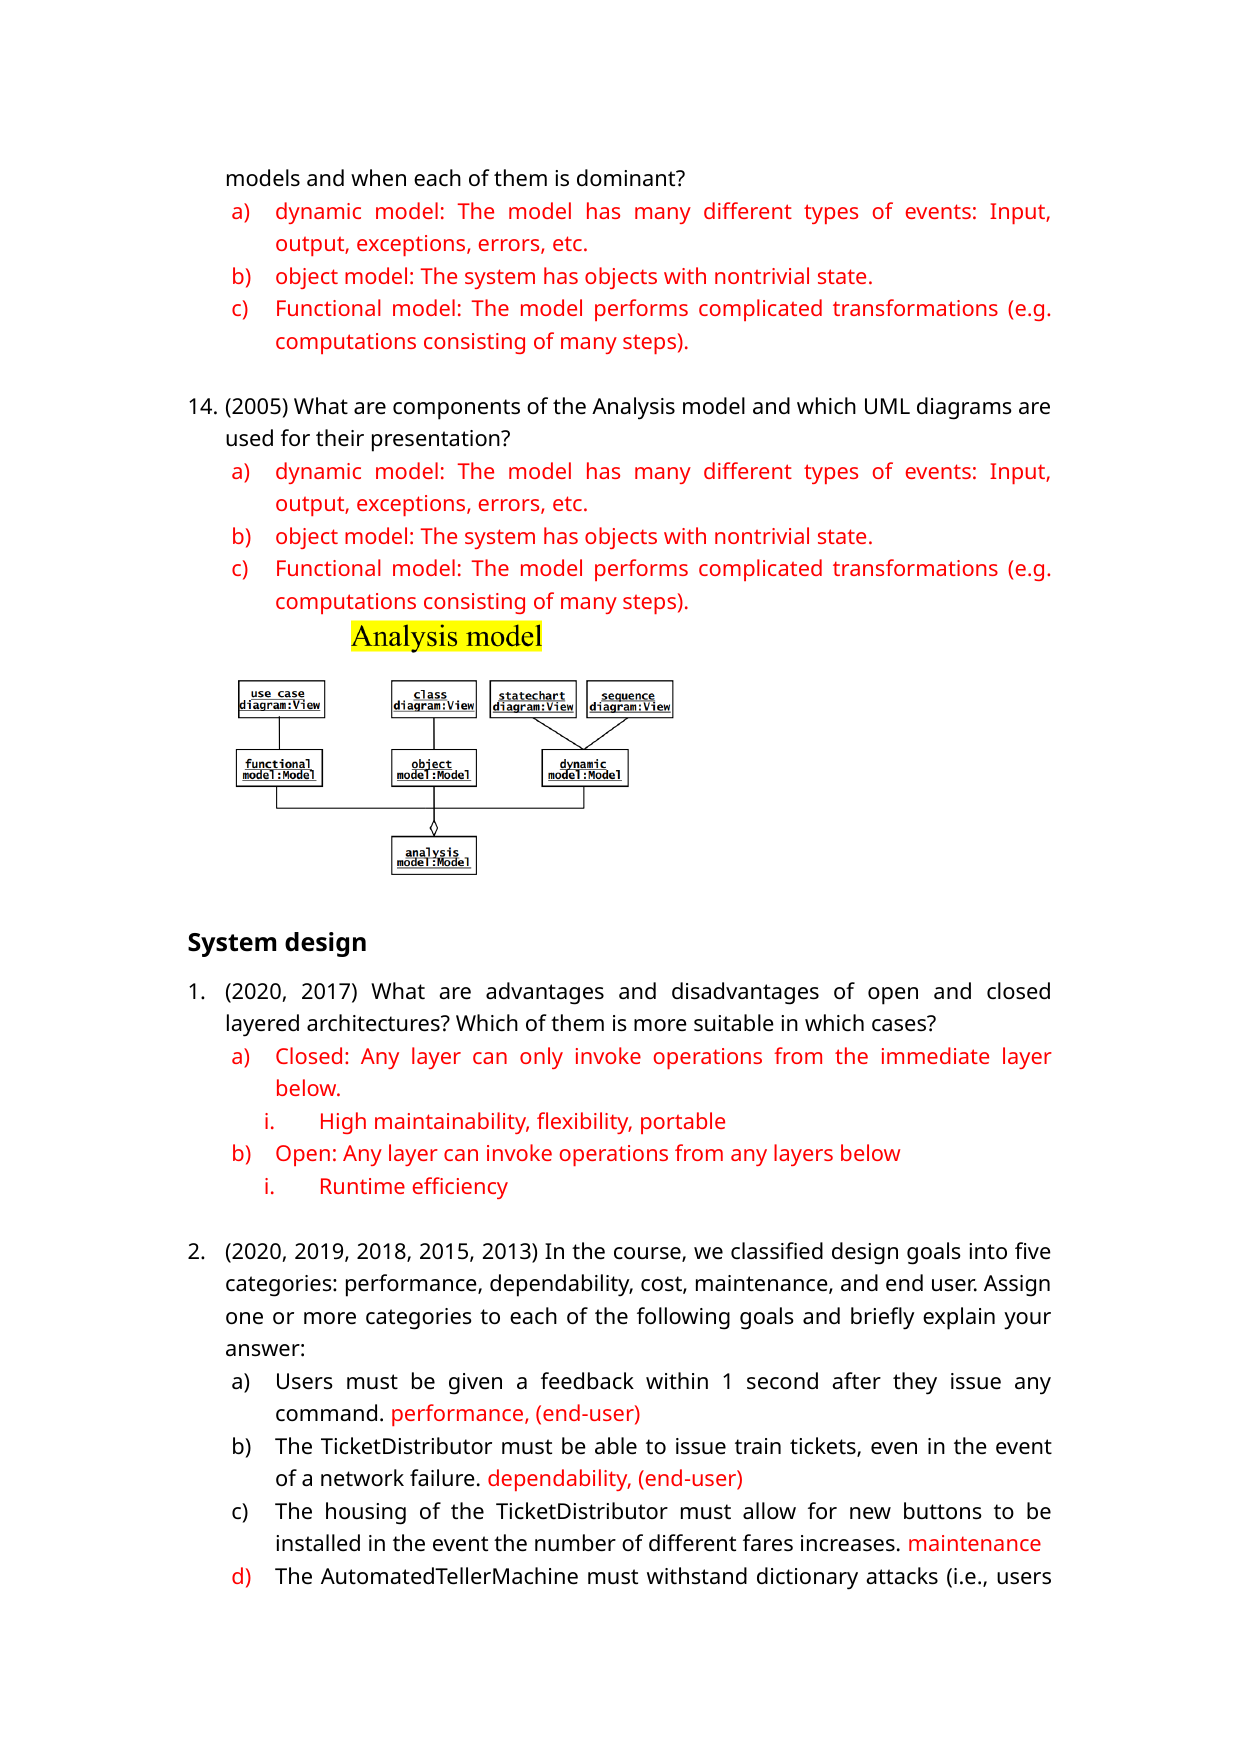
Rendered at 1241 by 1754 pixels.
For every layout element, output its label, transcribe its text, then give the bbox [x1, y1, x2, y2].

list object model: The system has objects with nontrivial state. [231, 519, 1053, 552]
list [231, 1559, 1053, 1592]
list The TicketDistributor must be able to issue train tickets, even in the event of a network failure. dependability, (end-user) [231, 1429, 1053, 1494]
list Closed: Any layer can only invoke operations from the immediate layer below. [231, 1039, 1053, 1104]
list object model: The system has objects with nontrivial state. [231, 259, 1053, 292]
list (2005) What are components of the Analysis model and which UML diagrams are used for their presentation? [187, 389, 1053, 454]
list Open: Any layer can invoke operations from any layers below [231, 1137, 1053, 1169]
picture [231, 617, 682, 879]
list dynamic model: The model has many different types of events: Input, output, exceptions, errors, etc. [231, 194, 1053, 259]
list (2020, 2019, 2018, 2015, 2013) In the course, we classified design goals into five categories: performance, dependability, cost, maintenance, and end user. Assign one or more categories to each of the following goals and briefly explain your answer: [187, 1234, 1053, 1364]
list Functional model: The model performs complicated transformations (e.g. computations consisting of many steps). [231, 552, 1053, 617]
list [187, 162, 1053, 194]
list The housing of the TicketDistributor must allow for new buttons to be installed in the event the number of different fares increases. maintenance [231, 1494, 1053, 1559]
list Users must be given a feedback within 1 second after they issue any command. performance, (end-user) [231, 1364, 1053, 1429]
list Functional model: The model performs complicated transformations (e.g. computations consisting of many steps). [231, 292, 1053, 357]
list Runtime efficiency [275, 1169, 1053, 1202]
list (2020, 2017) What are advantages and disadvantages of open and closed layered architectures? Which of them is more suitable in which cases? [187, 974, 1053, 1039]
text System design [187, 909, 1053, 974]
list dynamic model: The model has many different types of events: Input, output, exceptions, errors, etc. [231, 454, 1053, 519]
list High maintainability, flexibility, portable [275, 1104, 1053, 1137]
